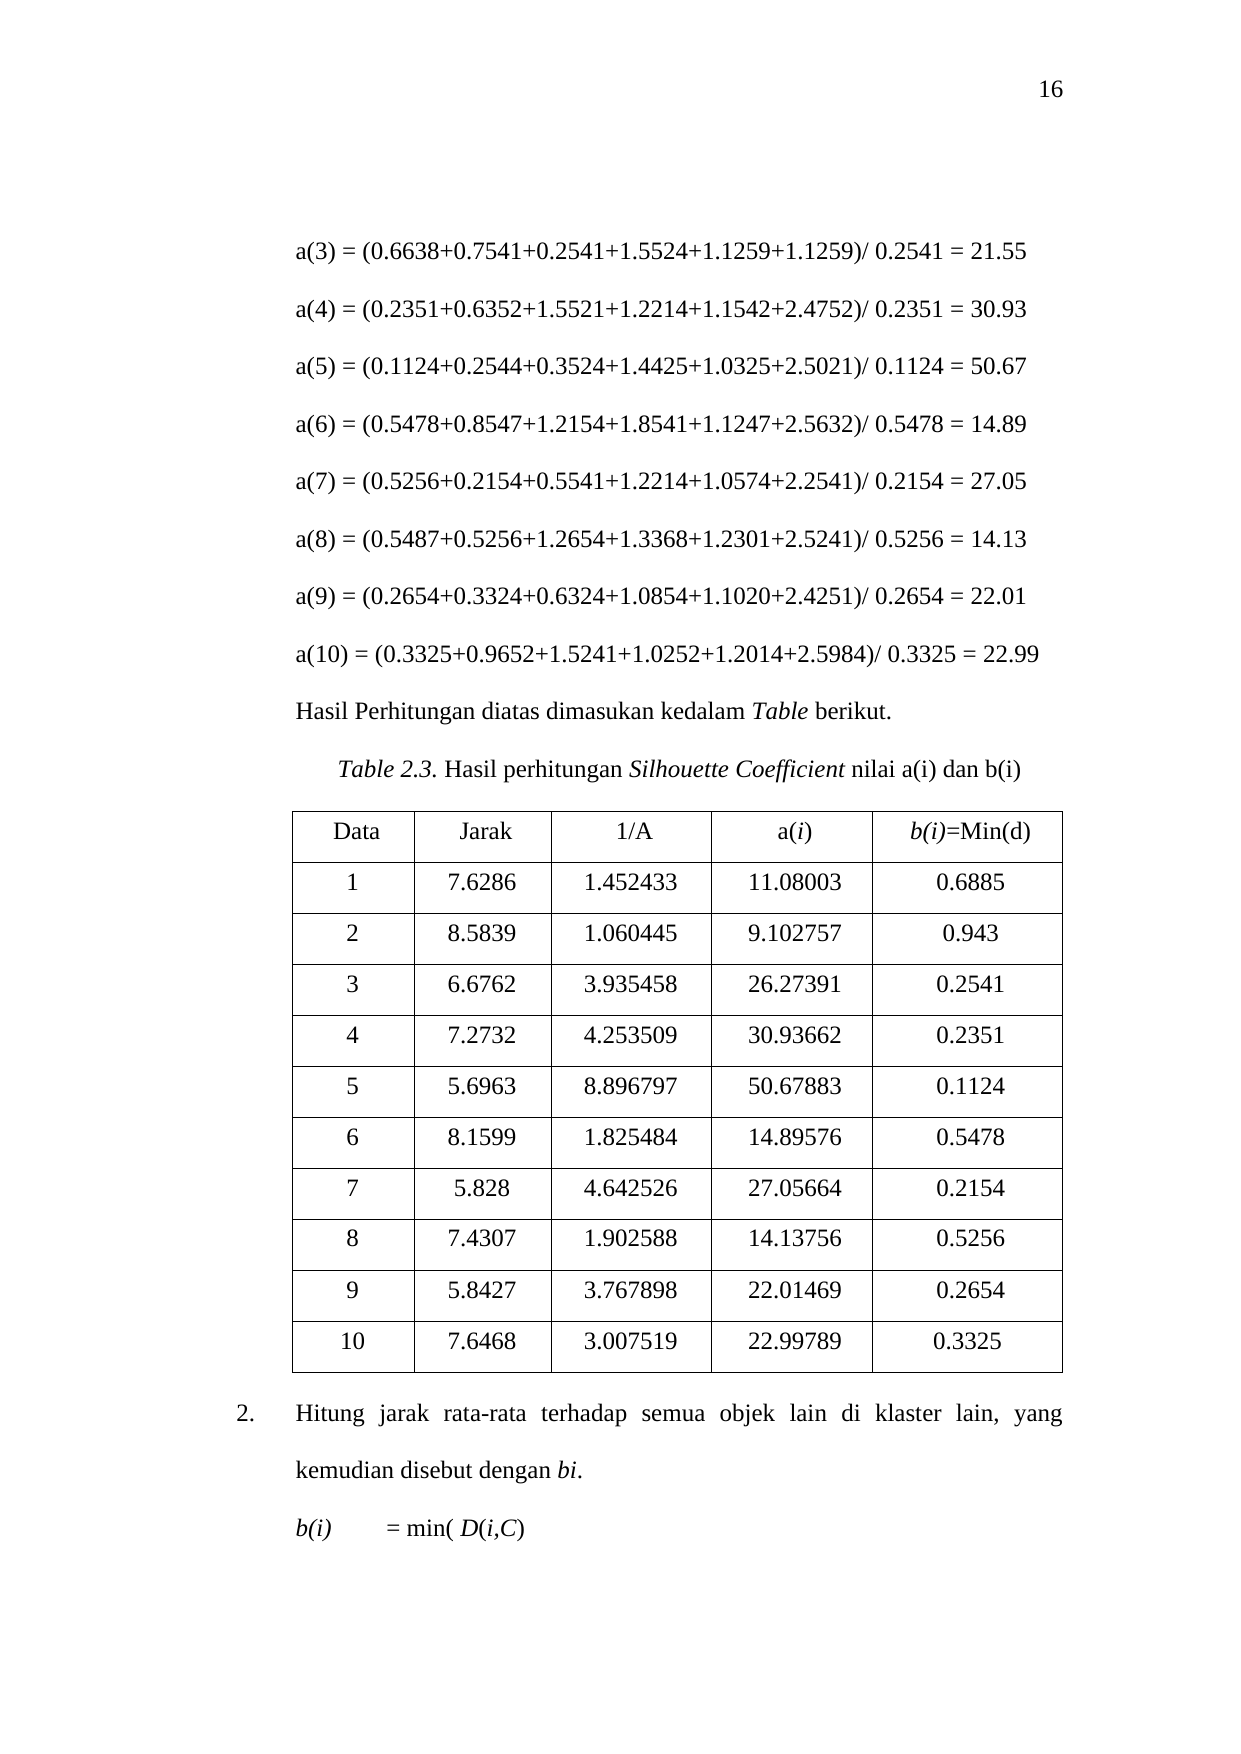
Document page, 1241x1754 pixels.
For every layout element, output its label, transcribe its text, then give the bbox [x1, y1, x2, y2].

table_cell 3.007519 [552, 1322, 711, 1372]
table_cell 14.13756 [712, 1220, 872, 1270]
table_header a(i) [712, 812, 872, 862]
table_cell 7 [293, 1169, 414, 1219]
table_cell 0.6885 [873, 863, 1062, 913]
text a(6) = (0.5478+0.8547+1.2154+1.8541+1.1247+2.5632)/ 0.5478 = 14.89 [295, 409, 1063, 437]
table_cell 10 [293, 1322, 414, 1372]
table_cell 5.828 [415, 1169, 551, 1219]
text a(7) = (0.5256+0.2154+0.5541+1.2214+1.0574+2.2541)/ 0.2154 = 27.05 [295, 466, 1063, 495]
table_cell 22.99789 [712, 1322, 872, 1372]
table_cell 0.2154 [873, 1169, 1062, 1219]
table_header 1/A [552, 812, 711, 862]
table_cell 26.27391 [712, 965, 872, 1015]
table_cell [873, 1322, 1062, 1372]
text a(10) = (0.3325+0.9652+1.5241+1.0252+1.2014+2.5984)/ 0.3325 = 22.99 [295, 639, 1063, 667]
text a(4) = (0.2351+0.6352+1.5521+1.2214+1.1542+2.4752)/ 0.2351 = 30.93 [295, 294, 1063, 322]
table_cell 4.253509 [552, 1016, 711, 1066]
table_cell 7.2732 [415, 1016, 551, 1066]
table_cell 8.1599 [415, 1118, 551, 1168]
text Hasil Perhitungan diatas dimasukan kedalam Table berikut. [295, 696, 1063, 725]
list Hitung jarak rata-rata terhadap semua objek lain di klaster lain, yang kemudian disebut dengan bi. [236, 1398, 1063, 1484]
table_cell 8.5839 [415, 914, 551, 964]
table_header b(i)=Min(d) [873, 812, 1062, 862]
table_header Jarak [415, 812, 551, 862]
table_cell 8 [293, 1220, 414, 1270]
table_cell 0.943 [873, 914, 1062, 964]
table_cell 27.05664 [712, 1169, 872, 1219]
table_cell 6.6762 [415, 965, 551, 1015]
table_cell 5.6963 [415, 1067, 551, 1117]
table_cell 0.2541 [873, 965, 1062, 1015]
table_cell 7.6468 [415, 1322, 551, 1372]
table_cell 4.642526 [552, 1169, 711, 1219]
table_cell 1.825484 [552, 1118, 711, 1168]
table_cell 0.1124 [873, 1067, 1062, 1117]
table_cell 1.452433 [552, 863, 711, 913]
table_cell 3.767898 [552, 1271, 711, 1321]
table_cell 22.01469 [712, 1271, 872, 1321]
text a(5) = (0.1124+0.2544+0.3524+1.4425+1.0325+2.5021)/ 0.1124 = 50.67 [295, 351, 1063, 380]
table_cell 1 [293, 863, 414, 913]
table_cell 1.902588 [552, 1220, 711, 1270]
table_cell 8.896797 [552, 1067, 711, 1117]
table_cell 0.5478 [873, 1118, 1062, 1168]
table_cell 1.060445 [552, 914, 711, 964]
table_cell 7.4307 [415, 1220, 551, 1270]
table_cell 4 [293, 1016, 414, 1066]
text b(i) = min( D(i,C) [236, 1513, 1063, 1542]
table_cell 14.89576 [712, 1118, 872, 1168]
table_cell 50.67883 [712, 1067, 872, 1117]
table_cell 0.2351 [873, 1016, 1062, 1066]
text a(8) = (0.5487+0.5256+1.2654+1.3368+1.2301+2.5241)/ 0.5256 = 14.13 [295, 524, 1063, 552]
table_cell 9 [293, 1271, 414, 1321]
table_cell 5 [293, 1067, 414, 1117]
text Table 2.3. Hasil perhitungan Silhouette Coefficient nilai a(i) dan b(i) [295, 754, 1063, 782]
table_cell 9.102757 [712, 914, 872, 964]
table_cell 30.93662 [712, 1016, 872, 1066]
table_cell 2 [293, 914, 414, 964]
table_cell 0.2654 [873, 1271, 1062, 1321]
table_cell 3.935458 [552, 965, 711, 1015]
table_cell 0.5256 [873, 1220, 1062, 1270]
table_cell 5.8427 [415, 1271, 551, 1321]
table_cell 6 [293, 1118, 414, 1168]
table_cell 7.6286 [415, 863, 551, 913]
table_cell 11.08003 [712, 863, 872, 913]
text a(9) = (0.2654+0.3324+0.6324+1.0854+1.1020+2.4251)/ 0.2654 = 22.01 [295, 581, 1063, 610]
text a(3) = (0.6638+0.7541+0.2541+1.5524+1.1259+1.1259)/ 0.2541 = 21.55 [295, 236, 1063, 265]
table_header Data [293, 812, 414, 862]
table_cell 3 [293, 965, 414, 1015]
